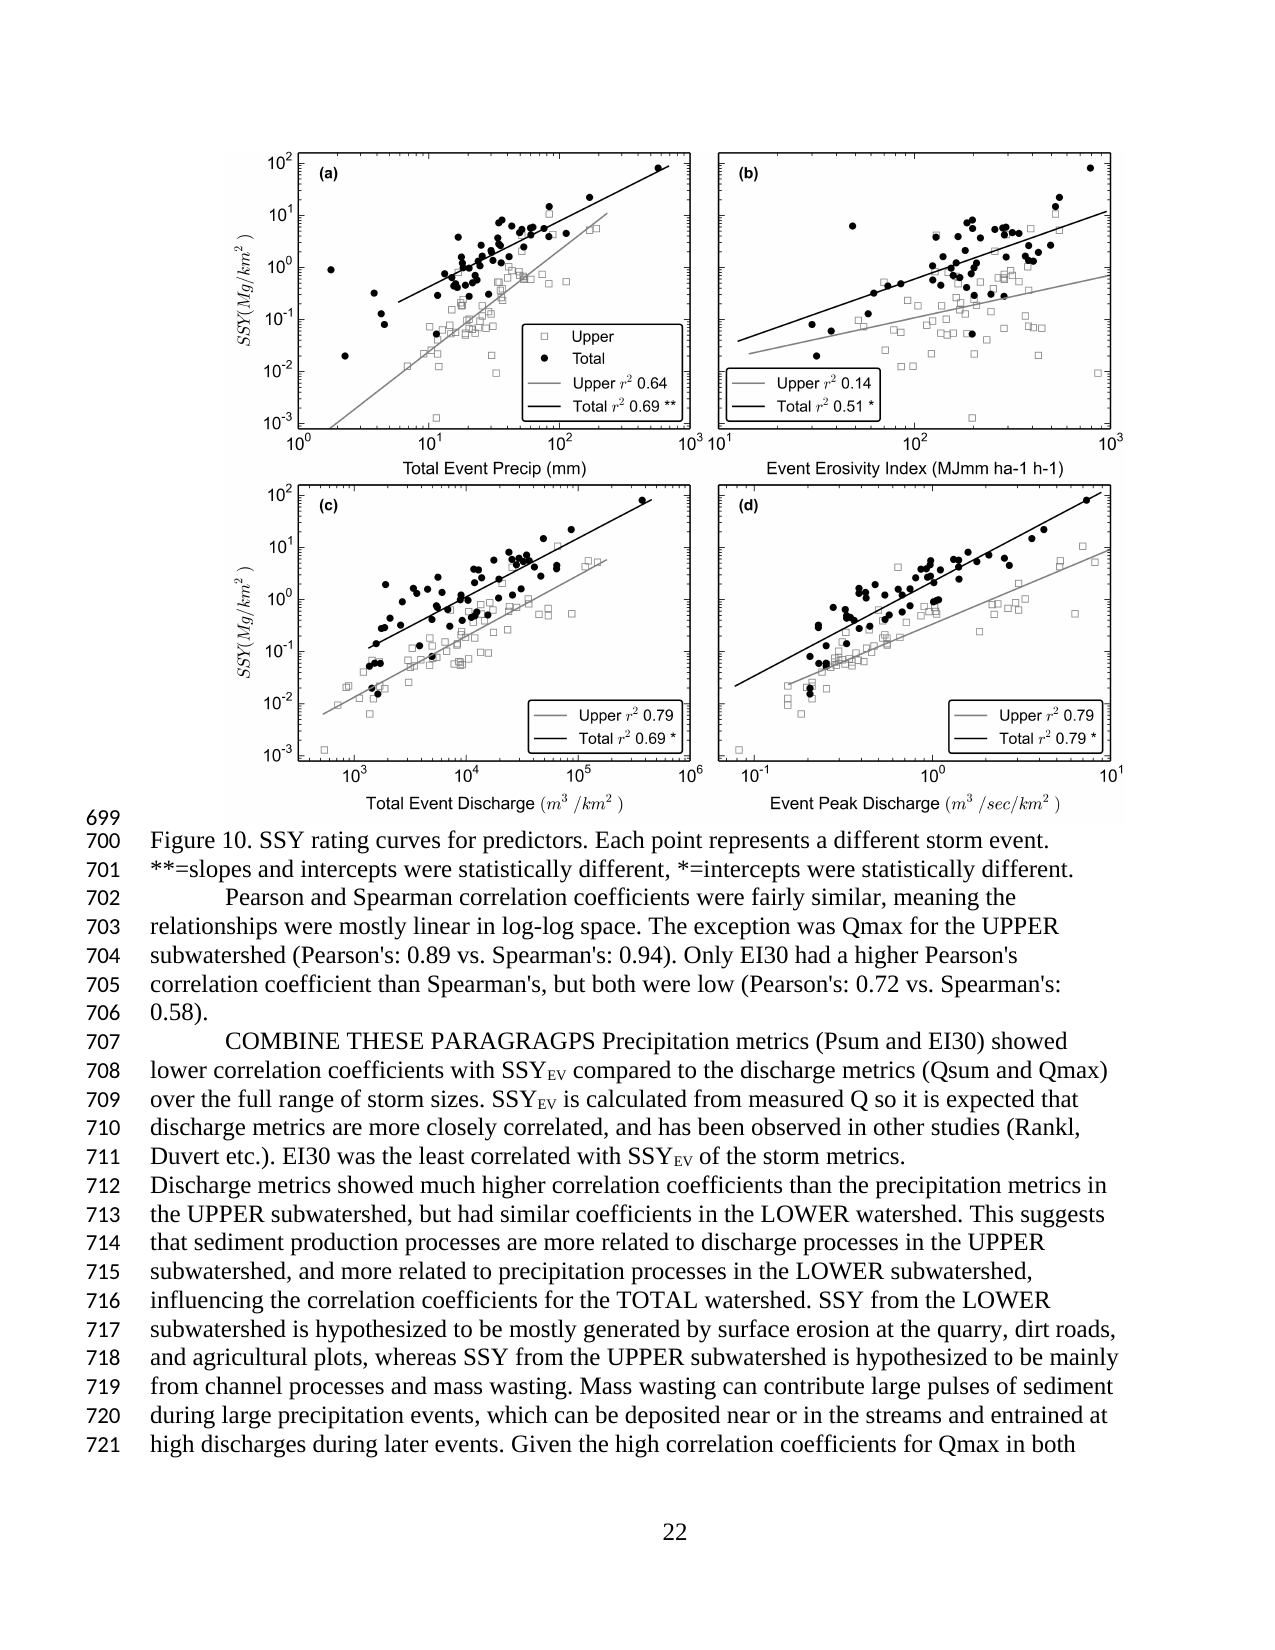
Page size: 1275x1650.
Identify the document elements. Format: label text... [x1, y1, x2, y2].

text Pearson and Spearman correlation coefficients were fairly similar, meaning the relationships were mostly linear in log-log space. The exception was Qmax for the UPPER subwatershed (Pearson's: 0.89 vs. Spearman's: 0.94). Only EI30 had a higher Pearson's correlation coefficient than Spearman's, but both were low (Pearson's: 0.72 vs. Spearman's: 0.58). [150, 882, 1125, 1026]
picture [225, 150, 1125, 825]
text Figure 10. SSY rating curves for predictors. Each point represents a different storm event. **=slopes and intercepts were statistically different, *=intercepts were statistically different. [150, 825, 1125, 882]
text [150, 1026, 1125, 1457]
